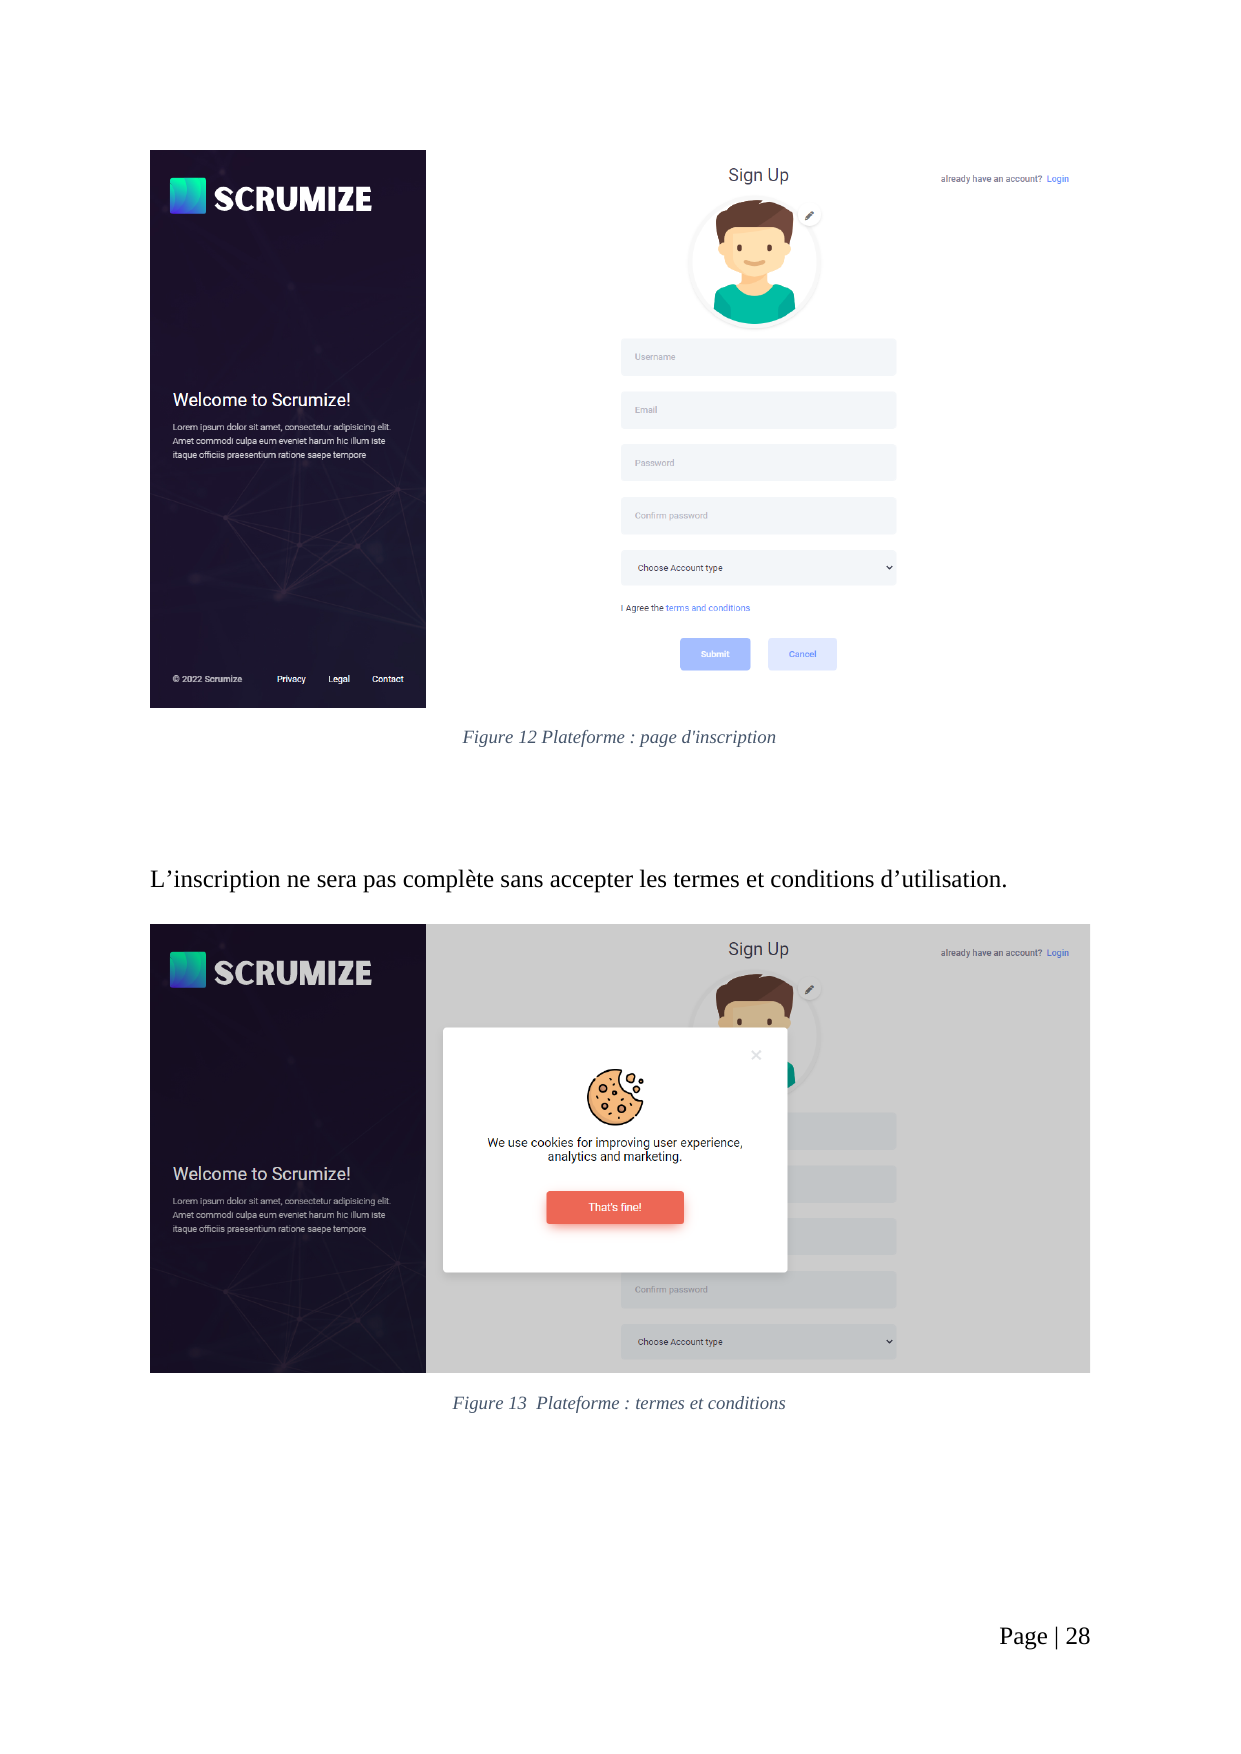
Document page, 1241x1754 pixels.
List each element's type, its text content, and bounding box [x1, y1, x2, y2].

picture [150, 150, 1091, 708]
text L’inscription ne sera pas complète sans accepter les termes et conditions d’utilisation. [150, 864, 1090, 893]
text Figure 12 Plateforme : page d'inscription [150, 726, 1090, 748]
text Figure 13 Plateforme : termes et conditions [150, 1392, 1090, 1413]
picture [150, 924, 1091, 1373]
